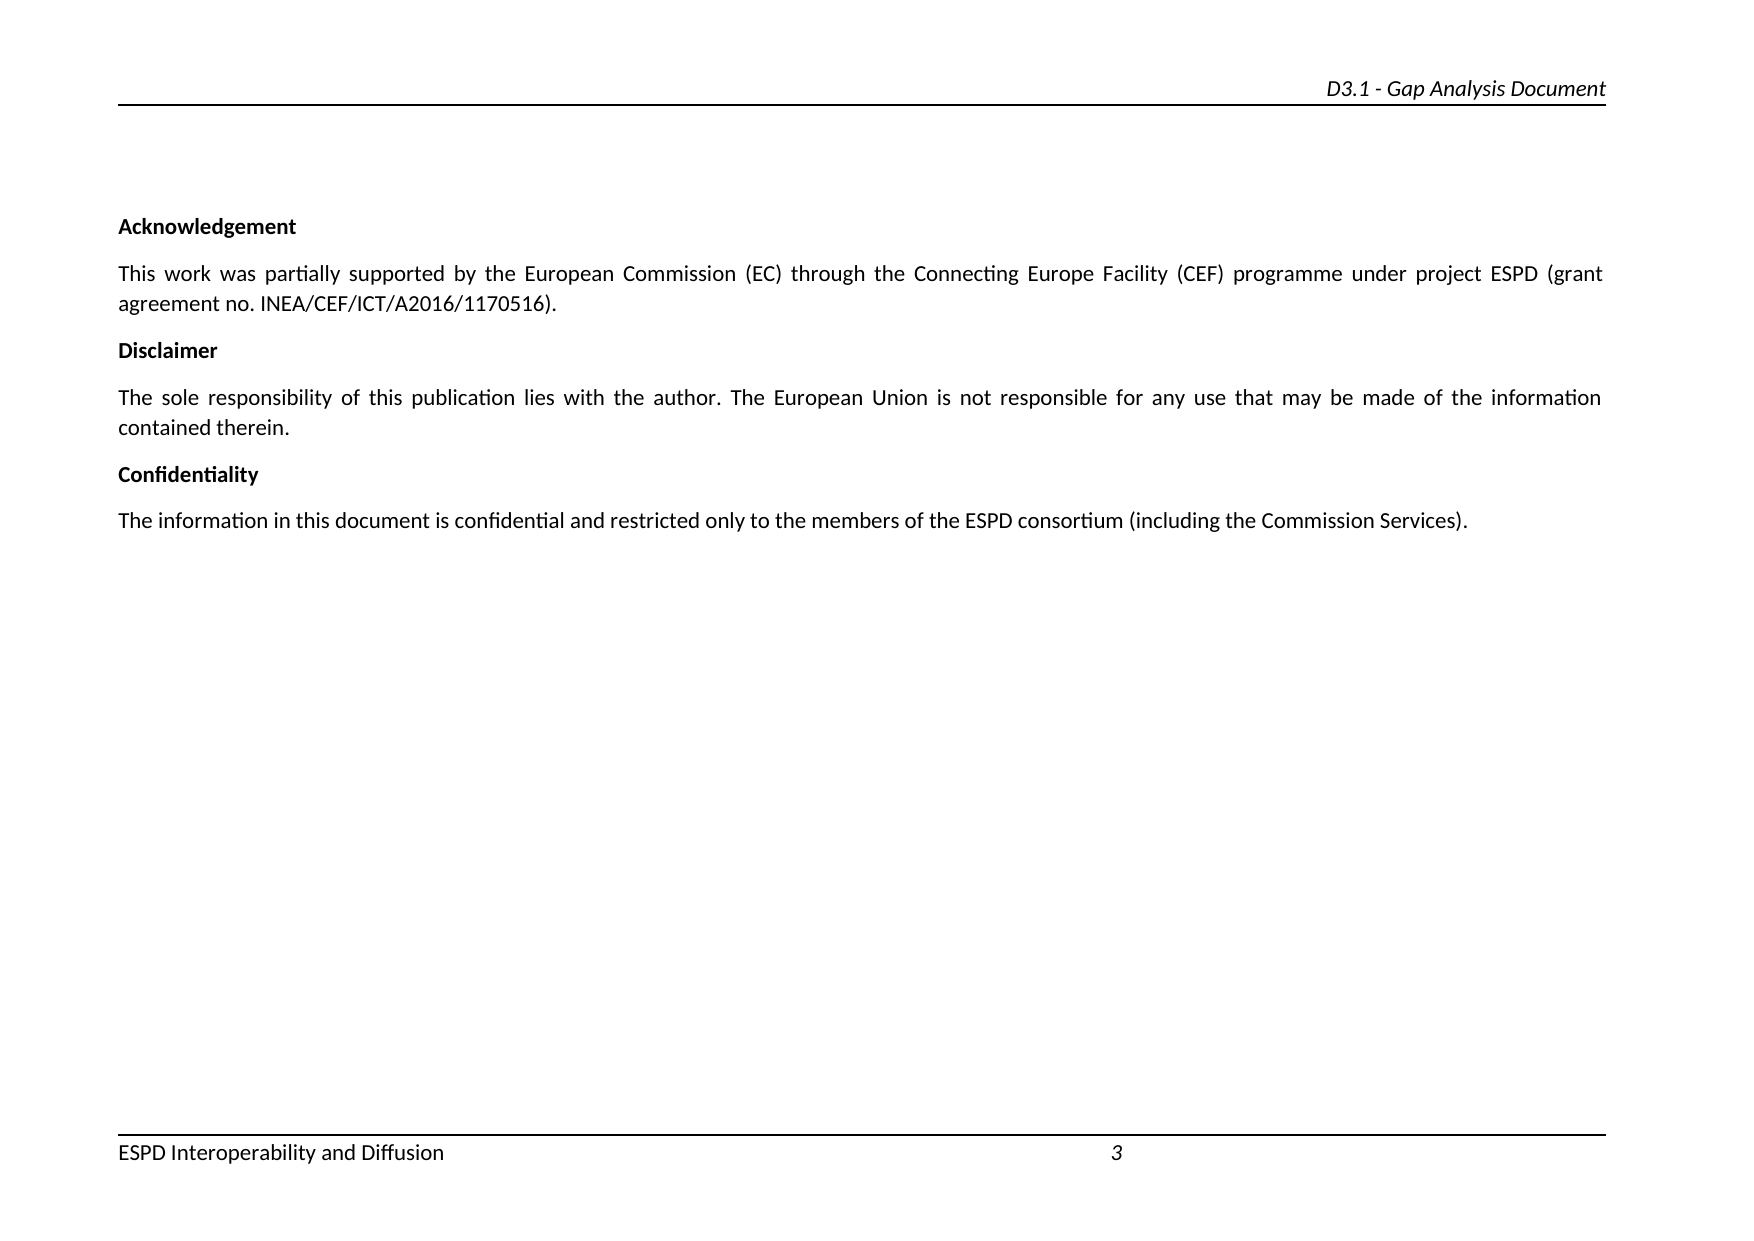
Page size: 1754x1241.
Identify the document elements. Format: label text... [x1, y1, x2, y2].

text Acknowledgement [118, 212, 1606, 240]
text The information in this document is confidential and restricted only to the members of the ESPD consortium (including the Commission Services). [118, 507, 1606, 535]
text The sole responsibility of this publication lies with the author. The European Union is not responsible for any use that may be made of the information contained therein. [118, 383, 1606, 441]
text Confidentiality [118, 460, 1606, 488]
text This work was partially supported by the European Commission (EC) through the Connecting Europe Facility (CEF) programme under project ESPD (grant agreement no. INEA/CEF/ICT/A2016/1170516). [118, 259, 1606, 317]
text Disclaimer [118, 336, 1606, 364]
